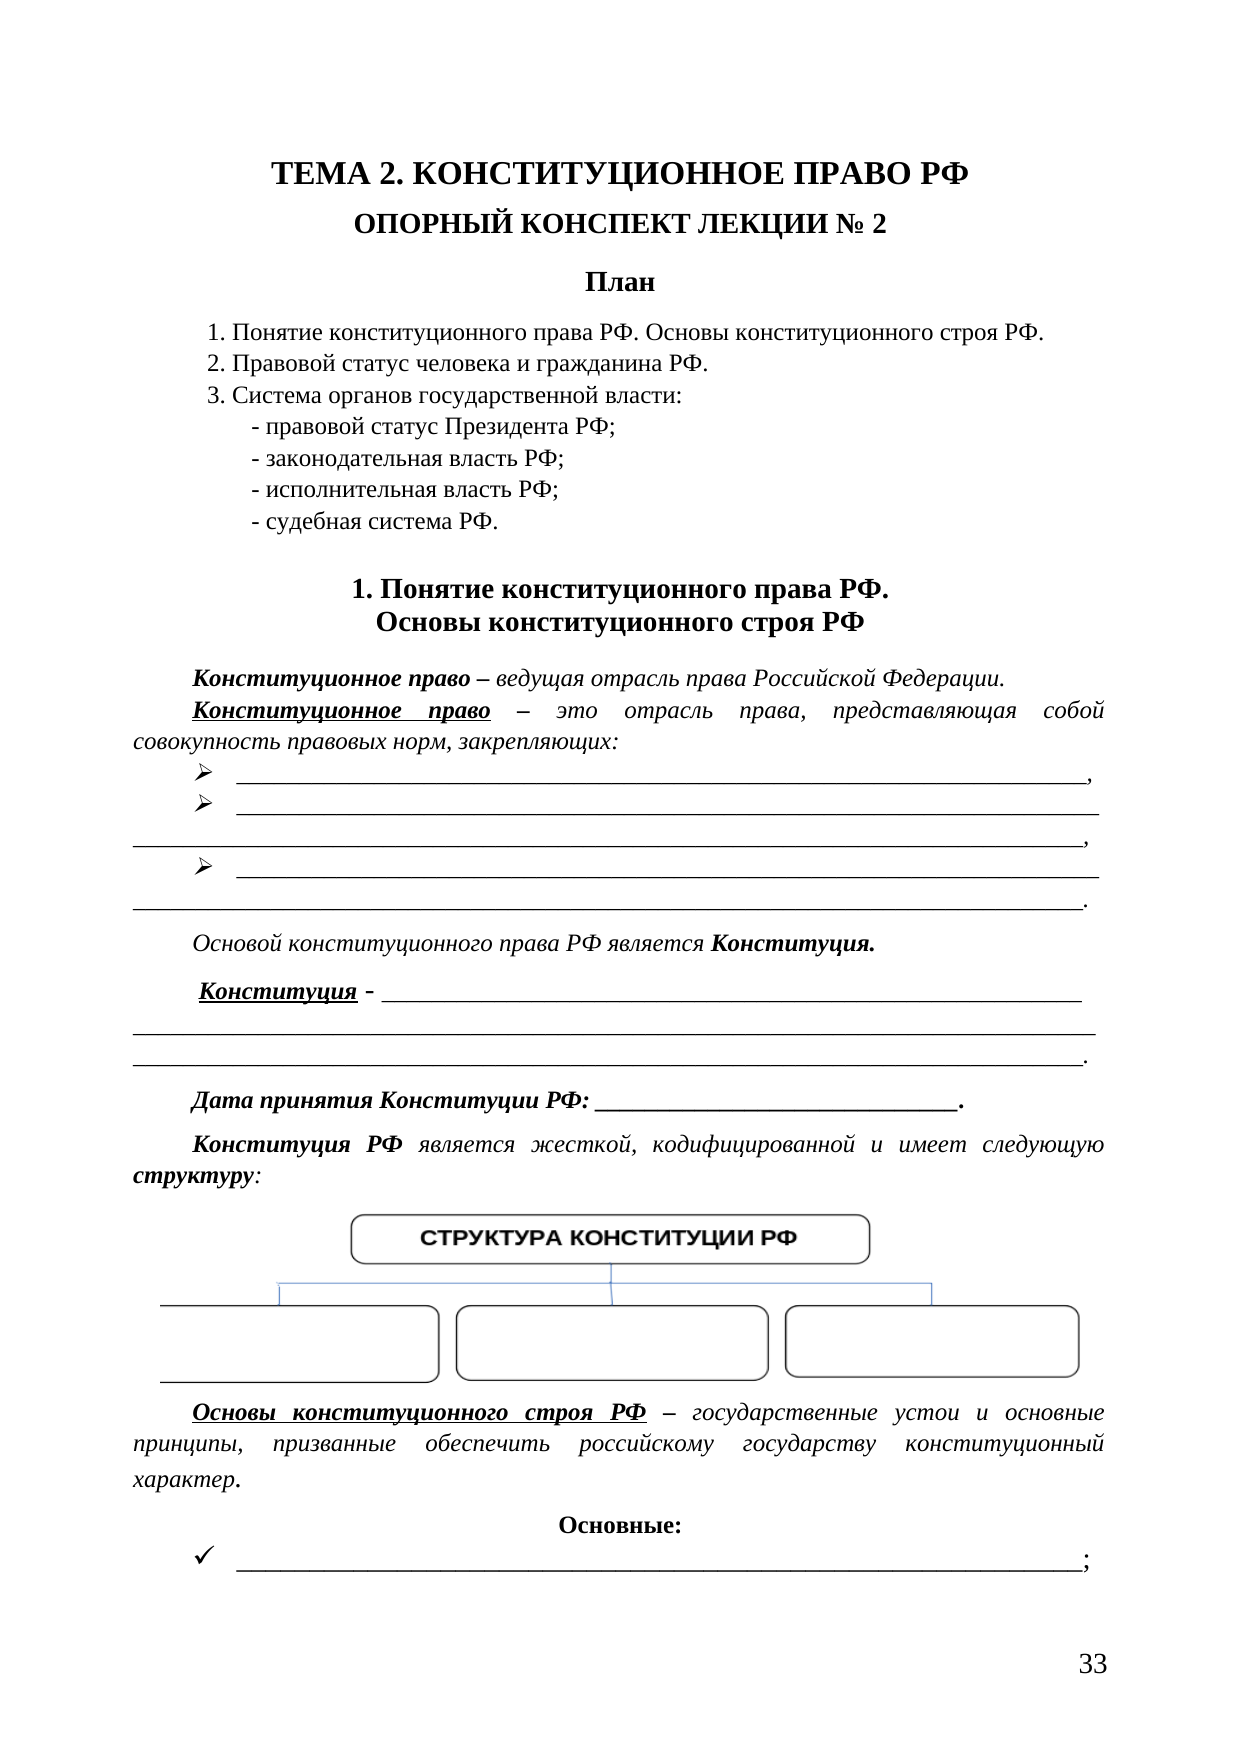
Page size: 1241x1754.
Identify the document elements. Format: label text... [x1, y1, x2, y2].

text Конституция РФ является жесткой, кодифицированной и имеет следующую структуру: [133, 1129, 1107, 1189]
text Конституционное право – это отрасль права, представляющая собой совокупность правовых норм, закрепляющих: [133, 695, 1107, 755]
list _________________________________________________________________________________________________________________________________________________. [133, 852, 1107, 913]
text План [133, 264, 1107, 297]
text ТЕМА 2. КОНСТИТУЦИОННОЕ ПРАВО РФ [133, 153, 1107, 192]
text Дата принятия Конституции РФ: _____________________________. [133, 1085, 1107, 1113]
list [133, 1542, 1107, 1575]
text 2. Правовой статус человека и гражданина РФ. [133, 348, 1107, 377]
text Конституционное право – ведущая отрасль права Российской Федерации. [133, 663, 1107, 692]
text 3. Система органов государственной власти: [133, 380, 1107, 408]
list _________________________________________________________________________________________________________________________________________________, [133, 789, 1107, 850]
text Основой конституционного права РФ является Конституция. [133, 928, 1107, 957]
text Основные: [133, 1510, 1107, 1539]
text ОПОРНЫЙ КОНСПЕКТ ЛЕКЦИИ № 2 [133, 206, 1107, 240]
text 1. Понятие конституционного права РФ. [133, 571, 1107, 604]
text Конституция - ________________________________________________________ [133, 972, 1107, 1006]
text Основы конституционного строя РФ [133, 604, 1107, 638]
text - законодательная власть РФ; [133, 443, 1107, 472]
text - судебная система РФ. [133, 506, 1107, 535]
list ____________________________________________________________________, [133, 758, 1107, 787]
text - правовой статус Президента РФ; [133, 411, 1107, 440]
text 1. Понятие конституционного права РФ. Основы конституционного строя РФ. [133, 317, 1107, 345]
text _________________________________________________________________________________________________________________________________________________________. [133, 1009, 1107, 1069]
text Основы конституционного строя РФ – государственные устои и основные принципы, призванные обеспечить российскому государству конституционный характер. [133, 1397, 1107, 1494]
text - исполнительная власть РФ; [133, 474, 1107, 503]
